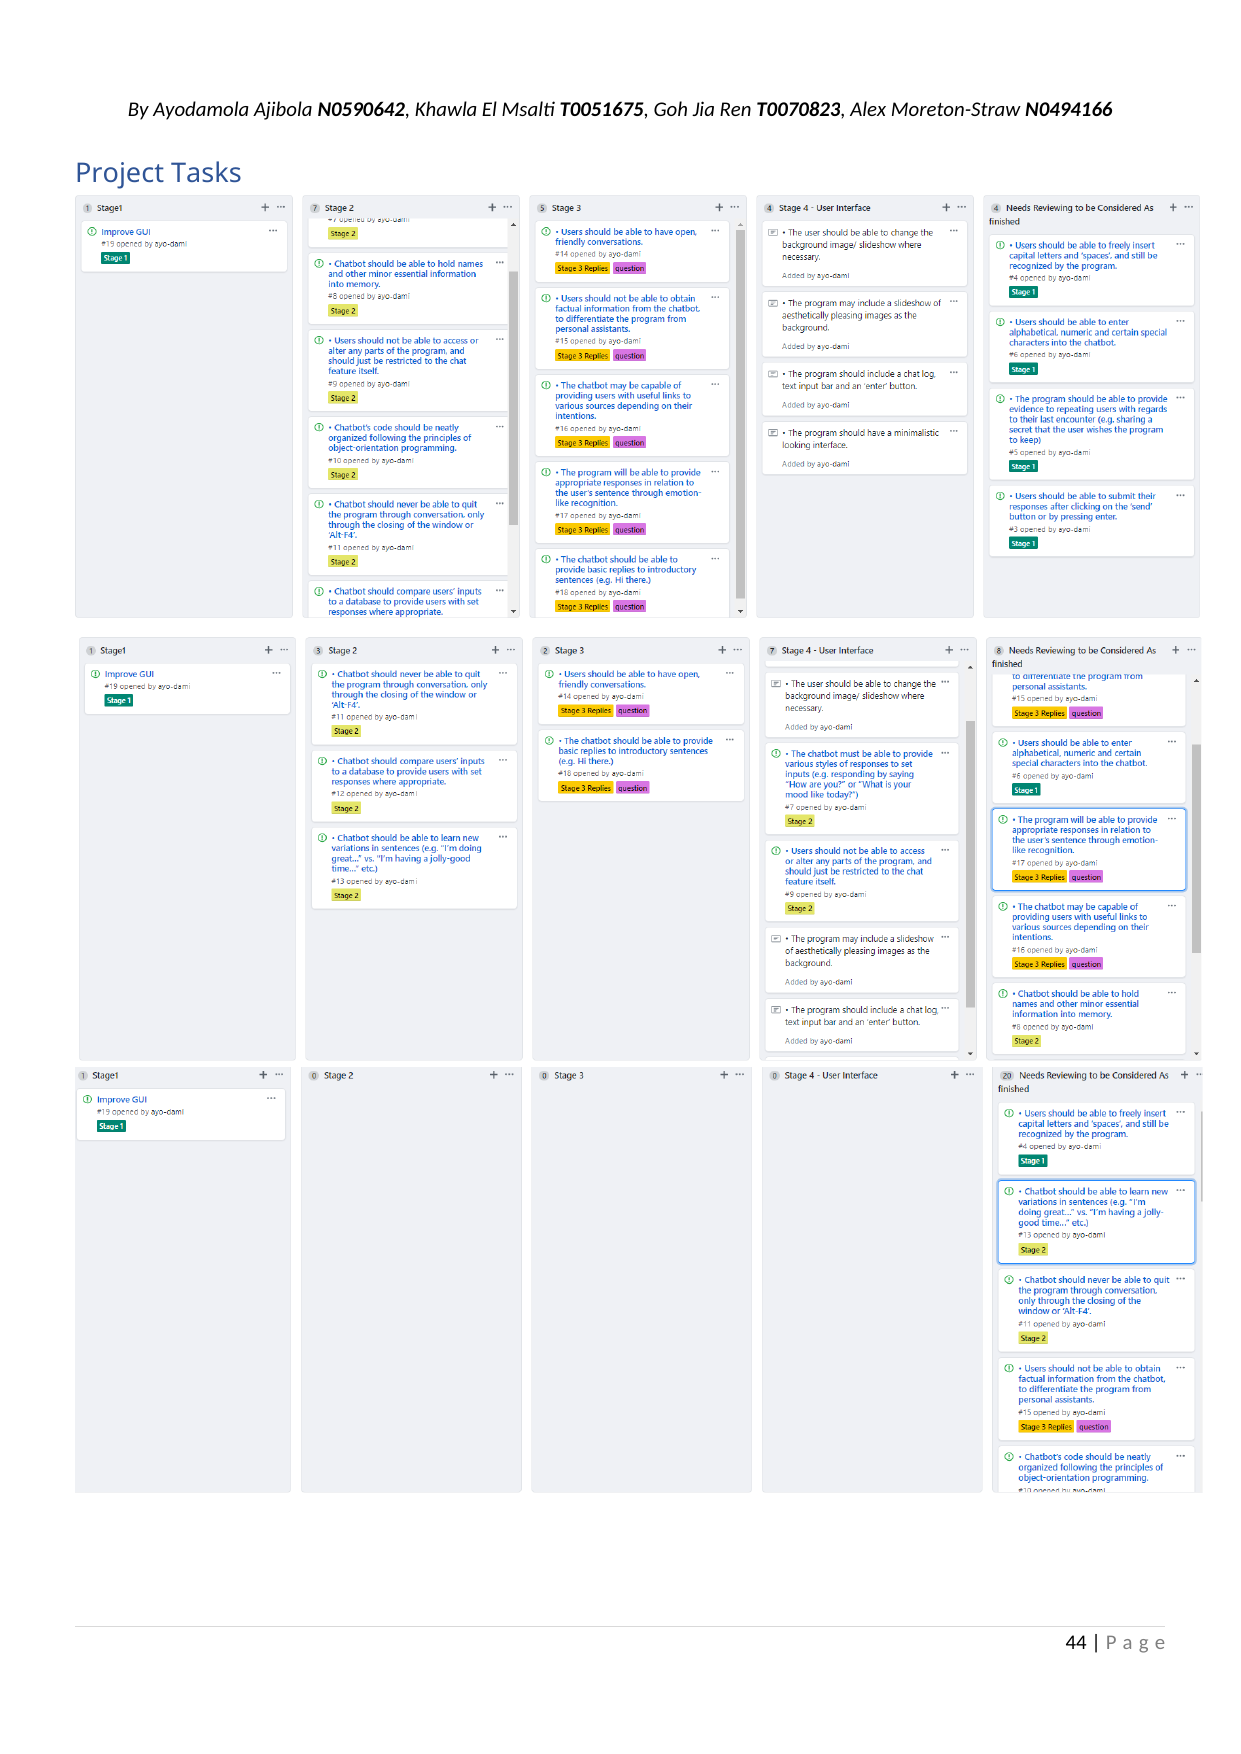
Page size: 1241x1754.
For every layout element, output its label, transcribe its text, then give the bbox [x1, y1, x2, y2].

picture [75, 193, 1204, 626]
picture [75, 631, 1202, 1063]
picture [75, 1067, 1203, 1497]
subtitle Project Tasks [75, 154, 1165, 191]
